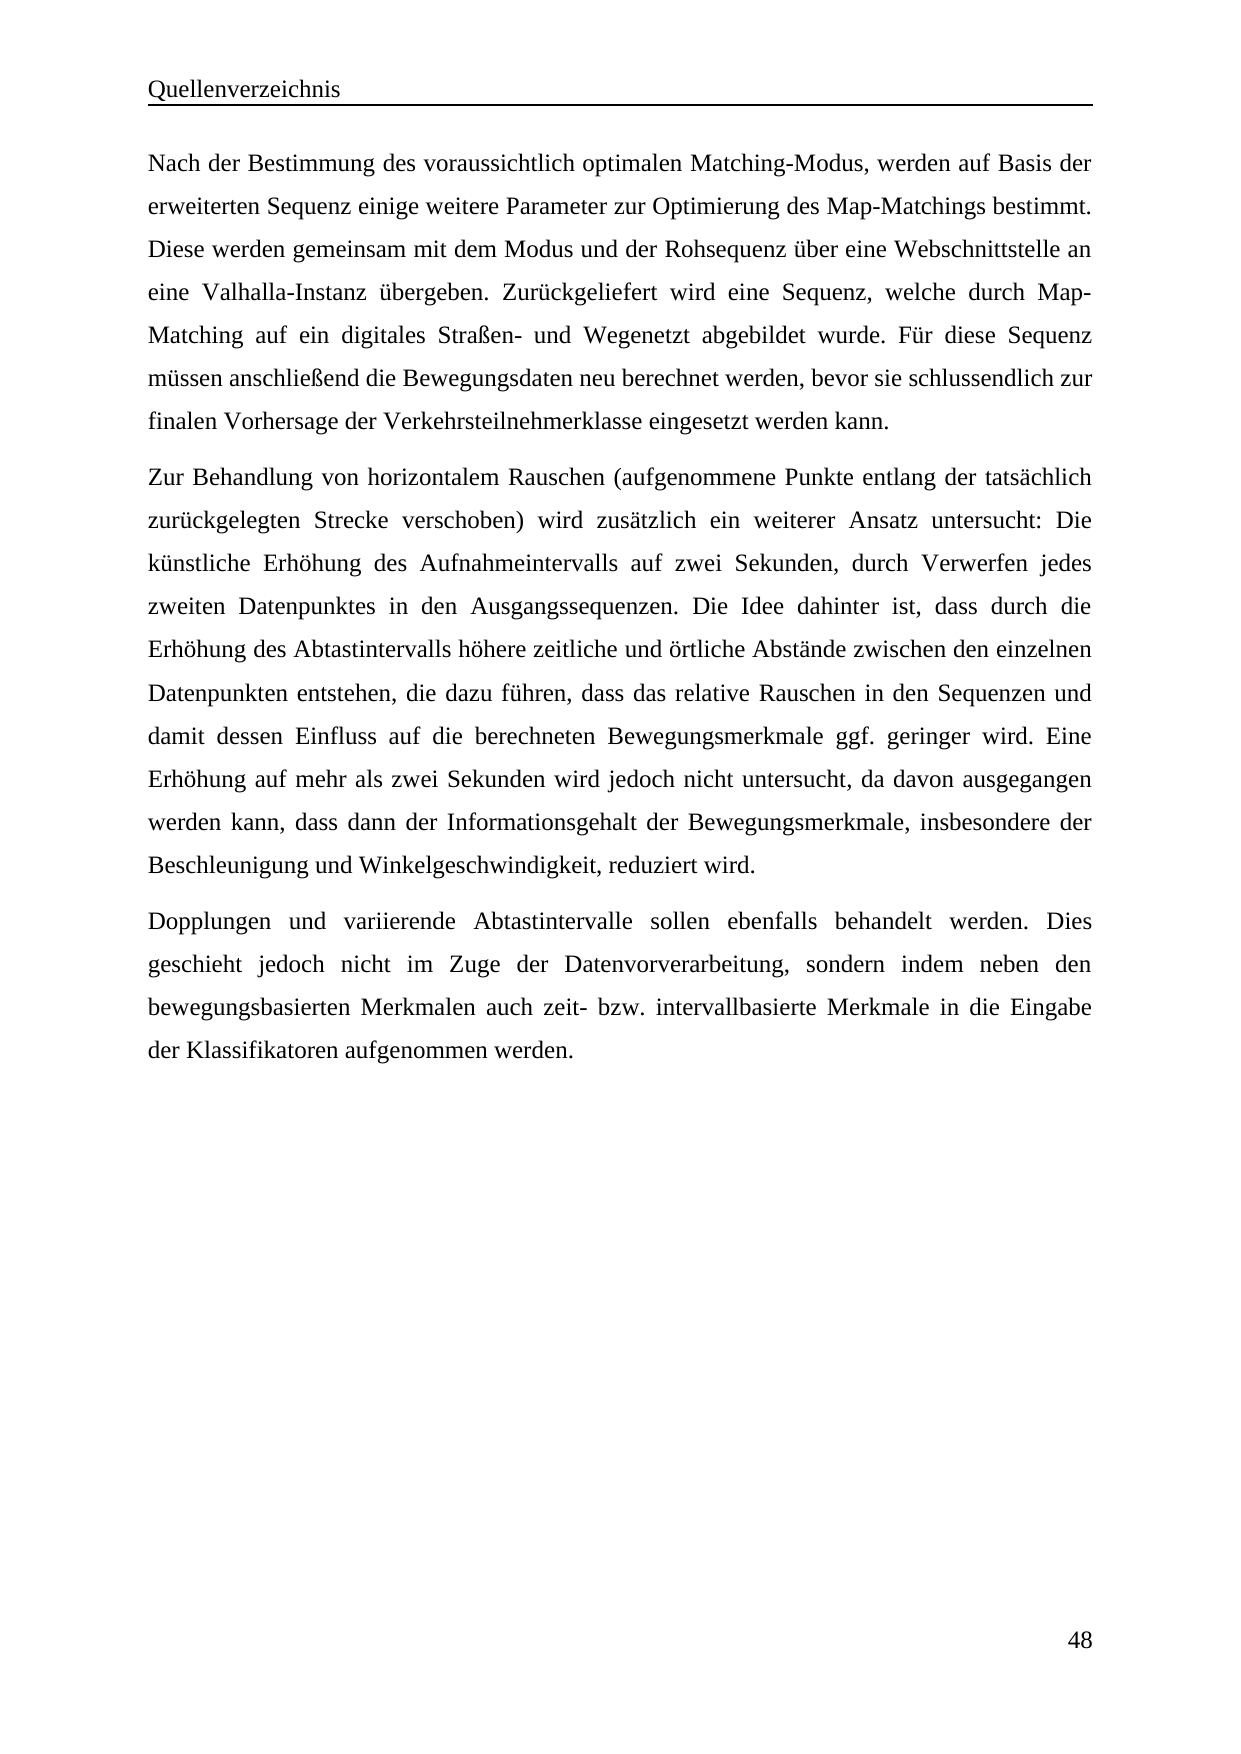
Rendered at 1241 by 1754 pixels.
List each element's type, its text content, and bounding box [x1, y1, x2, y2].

text Zur Behandlung von horizontalem Rauschen (aufgenommene Punkte entlang der tatsächlich zurückgelegten Strecke verschoben) wird zusätzlich ein weiterer Ansatz untersucht: Die künstliche Erhöhung des Aufnahmeintervalls auf zwei Sekunden, durch Verwerfen jedes zweiten Datenpunktes in den Ausgangssequenzen. Die Idee dahinter ist, dass durch die Erhöhung des Abtastintervalls höhere zeitliche und örtliche Abstände zwischen den einzelnen Datenpunkten entstehen, die dazu führen, dass das relative Rauschen in den Sequenzen und damit dessen Einfluss auf die berechneten Bewegungsmerkmale ggf. geringer wird. Eine Erhöhung auf mehr als zwei Sekunden wird jedoch nicht untersucht, da davon ausgegangen werden kann, dass dann der Informationsgehalt der Bewegungsmerkmale, insbesondere der Beschleunigung und Winkelgeschwindigkeit, reduziert wird. [148, 462, 1093, 879]
text Dopplungen und variierende Abtastintervalle sollen ebenfalls behandelt werden. Dies geschieht jedoch nicht im Zuge der Datenvorverarbeitung, sondern indem neben den bewegungsbasierten Merkmalen auch zeit- bzw. intervallbasierte Merkmale in die Eingabe der Klassifikatoren aufgenommen werden. [148, 906, 1093, 1064]
text Nach der Bestimmung des voraussichtlich optimalen Matching-Modus, werden auf Basis der erweiterten Sequenz einige weitere Parameter zur Optimierung des Map-Matchings bestimmt. Diese werden gemeinsam mit dem Modus und der Rohsequenz über eine Webschnittstelle an eine Valhalla-Instanz übergeben. Zurückgeliefert wird eine Sequenz, welche durch Map-Matching auf ein digitales Straßen- und Wegenetzt abgebildet wurde. Für diese Sequenz müssen anschließend die Bewegungsdaten neu berechnet werden, bevor sie schlussendlich zur finalen Vorhersage der Verkehrsteilnehmerklasse eingesetzt werden kann. [148, 148, 1093, 435]
